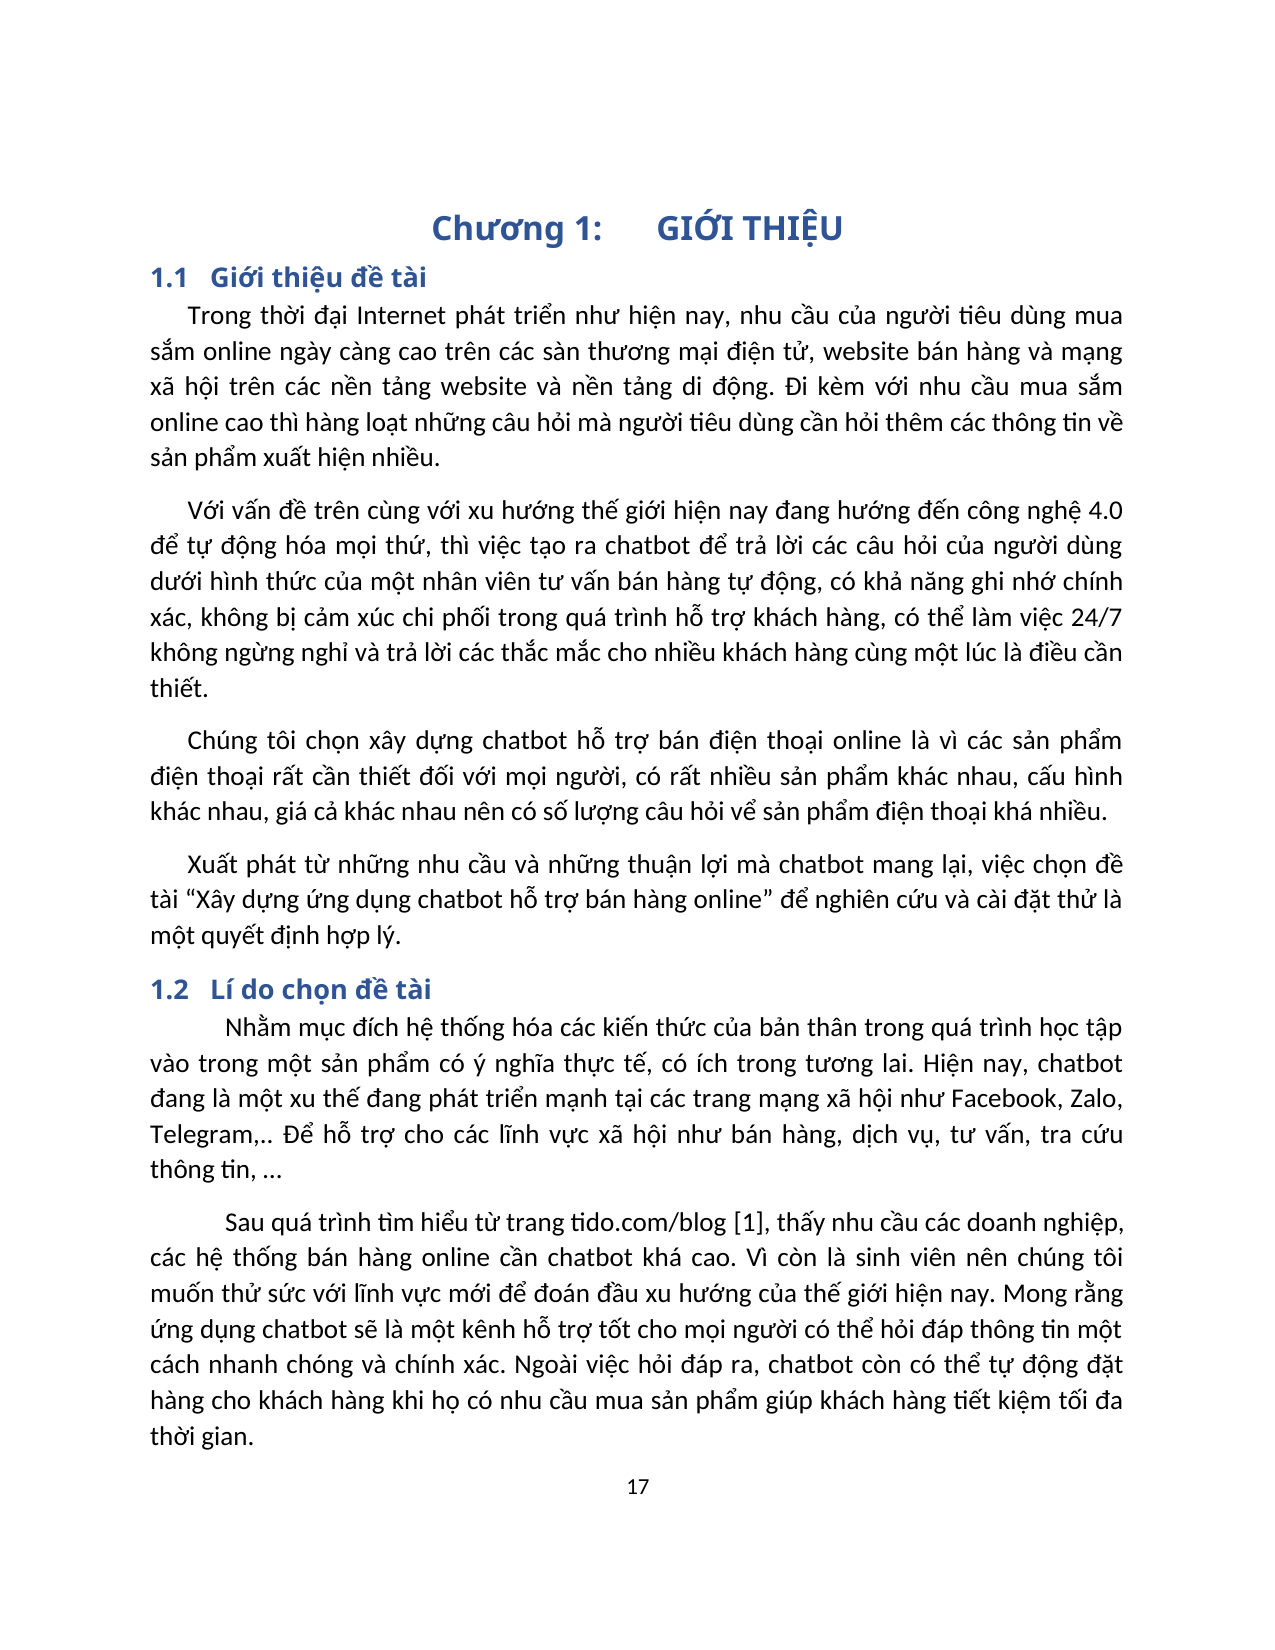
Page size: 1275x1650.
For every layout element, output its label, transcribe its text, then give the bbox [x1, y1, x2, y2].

text Trong thời đại Internet phát triển như hiện nay, nhu cầu của người tiêu dùng mua sắm online ngày càng cao trên các sàn thương mại điện tử, website bán hàng và mạng xã hội trên các nền tảng website và nền tảng di động. Đi kèm với nhu cầu mua sắm online cao thì hàng loạt những câu hỏi mà người tiêu dùng cần hỏi thêm các thông tin về sản phẩm xuất hiện nhiều. [150, 298, 1125, 474]
subtitle Lí do chọn đề tài [150, 970, 1125, 1007]
text Nhằm mục đích hệ thống hóa các kiến thức của bản thân trong quá trình học tập vào trong một sản phẩm có ý nghĩa thực tế, có ích trong tương lai. Hiện nay, chatbot đang là một xu thế đang phát triển mạnh tại các trang mạng xã hội như Facebook, Zalo, Telegram,.. Để hỗ trợ cho các lĩnh vực xã hội như bán hàng, dịch vụ, tư vấn, tra cứu thông tin, … [150, 1010, 1125, 1186]
text Chúng tôi chọn xây dựng chatbot hỗ trợ bán điện thoại online là vì các sản phẩm điện thoại rất cần thiết đối với mọi người, có rất nhiều sản phẩm khác nhau, cấu hình khác nhau, giá cả khác nhau nên có số lượng câu hỏi vể sản phẩm điện thoại khá nhiều. [150, 723, 1125, 828]
text Với vấn đề trên cùng với xu hướng thế giới hiện nay đang hướng đến công nghệ 4.0 để tự động hóa mọi thứ, thì việc tạo ra chatbot để trả lời các câu hỏi của người dùng dưới hình thức của một nhân viên tư vấn bán hàng tự động, có khả năng ghi nhớ chính xác, không bị cảm xúc chi phối trong quá trình hỗ trợ khách hàng, có thể làm việc 24/7 không ngừng nghỉ và trả lời các thắc mắc cho nhiều khách hàng cùng một lúc là điều cần thiết. [150, 493, 1125, 704]
subtitle Giới thiệu đề tài [150, 258, 1125, 295]
subtitle GIỚI THIỆU [150, 205, 1125, 251]
text Sau quá trình tìm hiểu từ trang tido.com/blog , thấy nhu cầu các doanh nghiệp, các hệ thống bán hàng online cần chatbot khá cao. Vì còn là sinh viên nên chúng tôi muốn thử sức với lĩnh vực mới để đoán đầu xu hướng của thế giới hiện nay. Mong rằng ứng dụng chatbot sẽ là một kênh hỗ trợ tốt cho mọi người có thể hỏi đáp thông tin một cách nhanh chóng và chính xác. Ngoài việc hỏi đáp ra, chatbot còn có thể tự động đặt hàng cho khách hàng khi họ có nhu cầu mua sản phẩm giúp khách hàng tiết kiệm tối đa thời gian. [150, 1205, 1125, 1452]
text Xuất phát từ những nhu cầu và những thuận lợi mà chatbot mang lại, việc chọn đề tài “Xây dựng ứng dụng chatbot hỗ trợ bán hàng online” để nghiên cứu và cài đặt thử là một quyết định hợp lý. [150, 847, 1125, 951]
